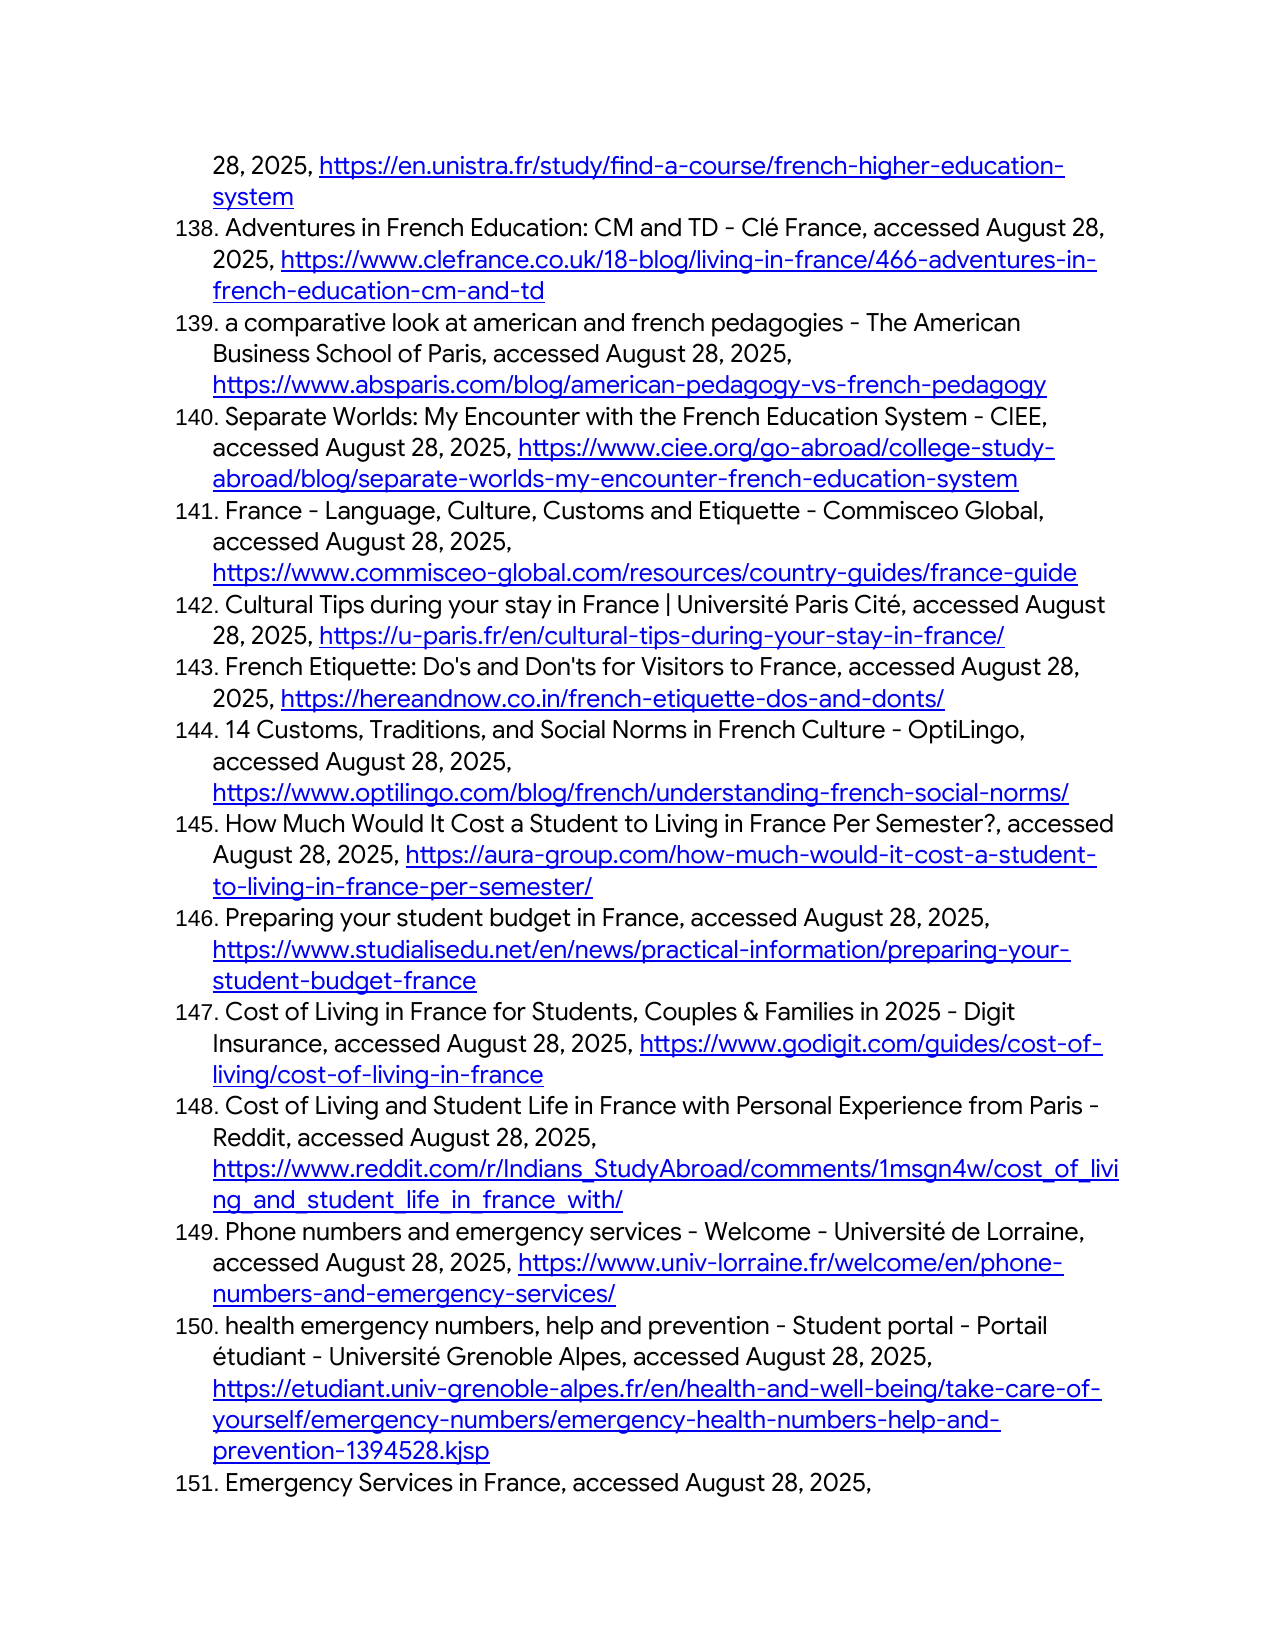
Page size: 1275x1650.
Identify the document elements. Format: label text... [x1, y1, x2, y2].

list Separate Worlds: My Encounter with the French Education System - CIEE, accessed August 28, 2025, https://www.ciee.org/go-abroad/college-study-abroad/blog/separate-worlds-my-encounter-french-education-system [175, 401, 1125, 495]
list How Much Would It Cost a Student to Living in France Per Semester?, accessed August 28, 2025, https://aura-group.com/how-much-would-it-cost-a-student-to-living-in-france-per-semester/ [175, 808, 1125, 902]
list health emergency numbers, help and prevention - Student portal - Portail étudiant - Université Grenoble Alpes, accessed August 28, 2025, https://etudiant.univ-grenoble-alpes.fr/en/health-and-well-being/take-care-of-yourself/emergency-numbers/emergency-health-numbers-help-and-prevention-1394528.kjsp [175, 1310, 1125, 1467]
list Preparing your student budget in France, accessed August 28, 2025, https://www.studialisedu.net/en/news/practical-information/preparing-your-student-budget-france [175, 902, 1125, 997]
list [175, 150, 1125, 213]
list Cultural Tips during your stay in France | Université Paris Cité, accessed August 28, 2025, https://u-paris.fr/en/cultural-tips-during-your-stay-in-france/ [175, 589, 1125, 652]
list French Etiquette: Do's and Don'ts for Visitors to France, accessed August 28, 2025, https://hereandnow.co.in/french-etiquette-dos-and-donts/ [175, 652, 1125, 714]
list Cost of Living and Student Life in France with Personal Experience from Paris - Reddit, accessed August 28, 2025, https://www.reddit.com/r/Indians_StudyAbroad/comments/1msgn4w/cost_of_living_and_student_life_in_france_with/ [175, 1091, 1125, 1216]
list France - Language, Culture, Customs and Etiquette - Commisceo Global, accessed August 28, 2025, https://www.commisceo-global.com/resources/country-guides/france-guide [175, 495, 1125, 589]
list Phone numbers and emergency services - Welcome - Université de Lorraine, accessed August 28, 2025, https://www.univ-lorraine.fr/welcome/en/phone-numbers-and-emergency-services/ [175, 1216, 1125, 1310]
list 14 Customs, Traditions, and Social Norms in French Culture - OptiLingo, accessed August 28, 2025, https://www.optilingo.com/blog/french/understanding-french-social-norms/ [175, 714, 1125, 808]
list Cost of Living in France for Students, Couples & Families in 2025 - Digit Insurance, accessed August 28, 2025, https://www.godigit.com/guides/cost-of-living/cost-of-living-in-france [175, 997, 1125, 1091]
list a comparative look at american and french pedagogies - The American Business School of Paris, accessed August 28, 2025, https://www.absparis.com/blog/american-pedagogy-vs-french-pedagogy [175, 307, 1125, 401]
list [175, 1467, 1125, 1498]
list Adventures in French Education: CM and TD - Clé France, accessed August 28, 2025, https://www.clefrance.co.uk/18-blog/living-in-france/466-adventures-in-french-education-cm-and-td [175, 213, 1125, 307]
